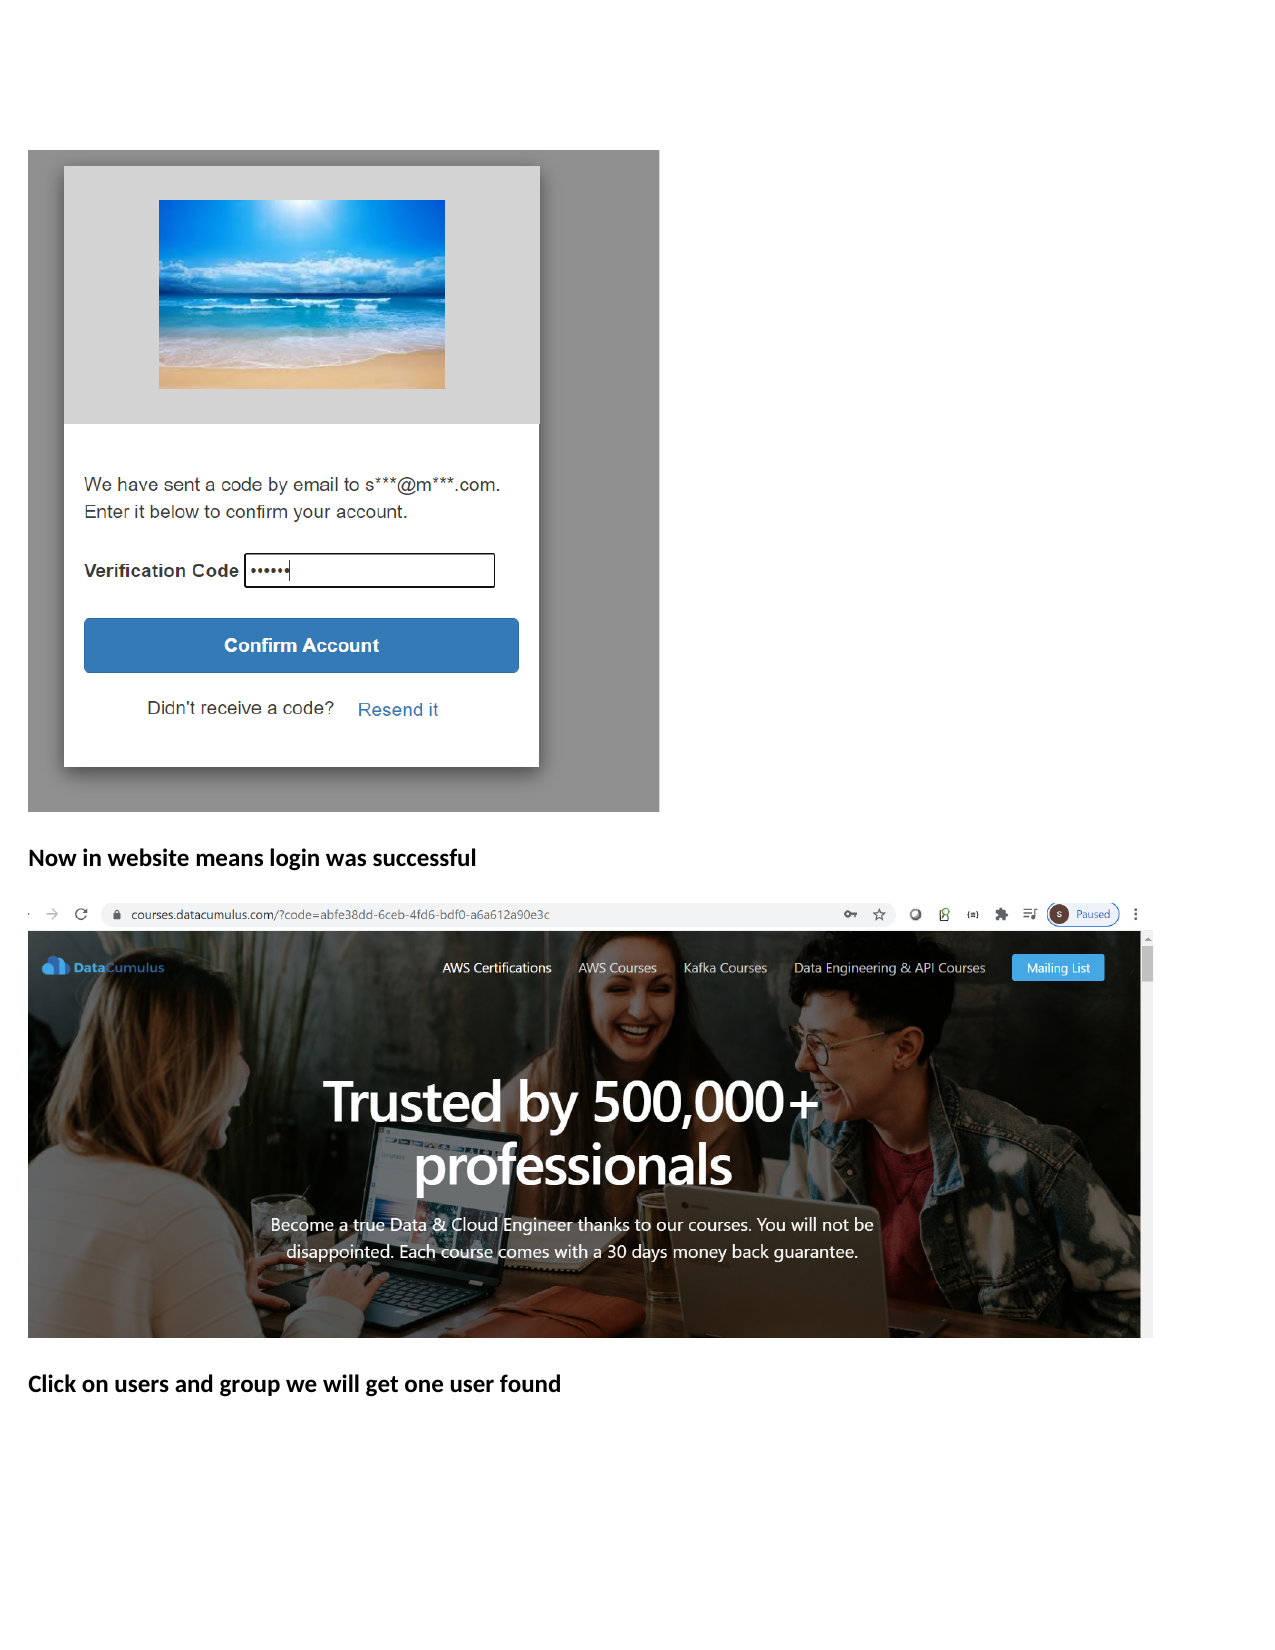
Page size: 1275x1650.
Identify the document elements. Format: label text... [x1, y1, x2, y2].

text Now in website means login was successful [28, 842, 1125, 872]
picture [28, 150, 660, 812]
text Click on users and group we will get one user found [28, 1368, 1125, 1398]
picture [28, 903, 1154, 1338]
